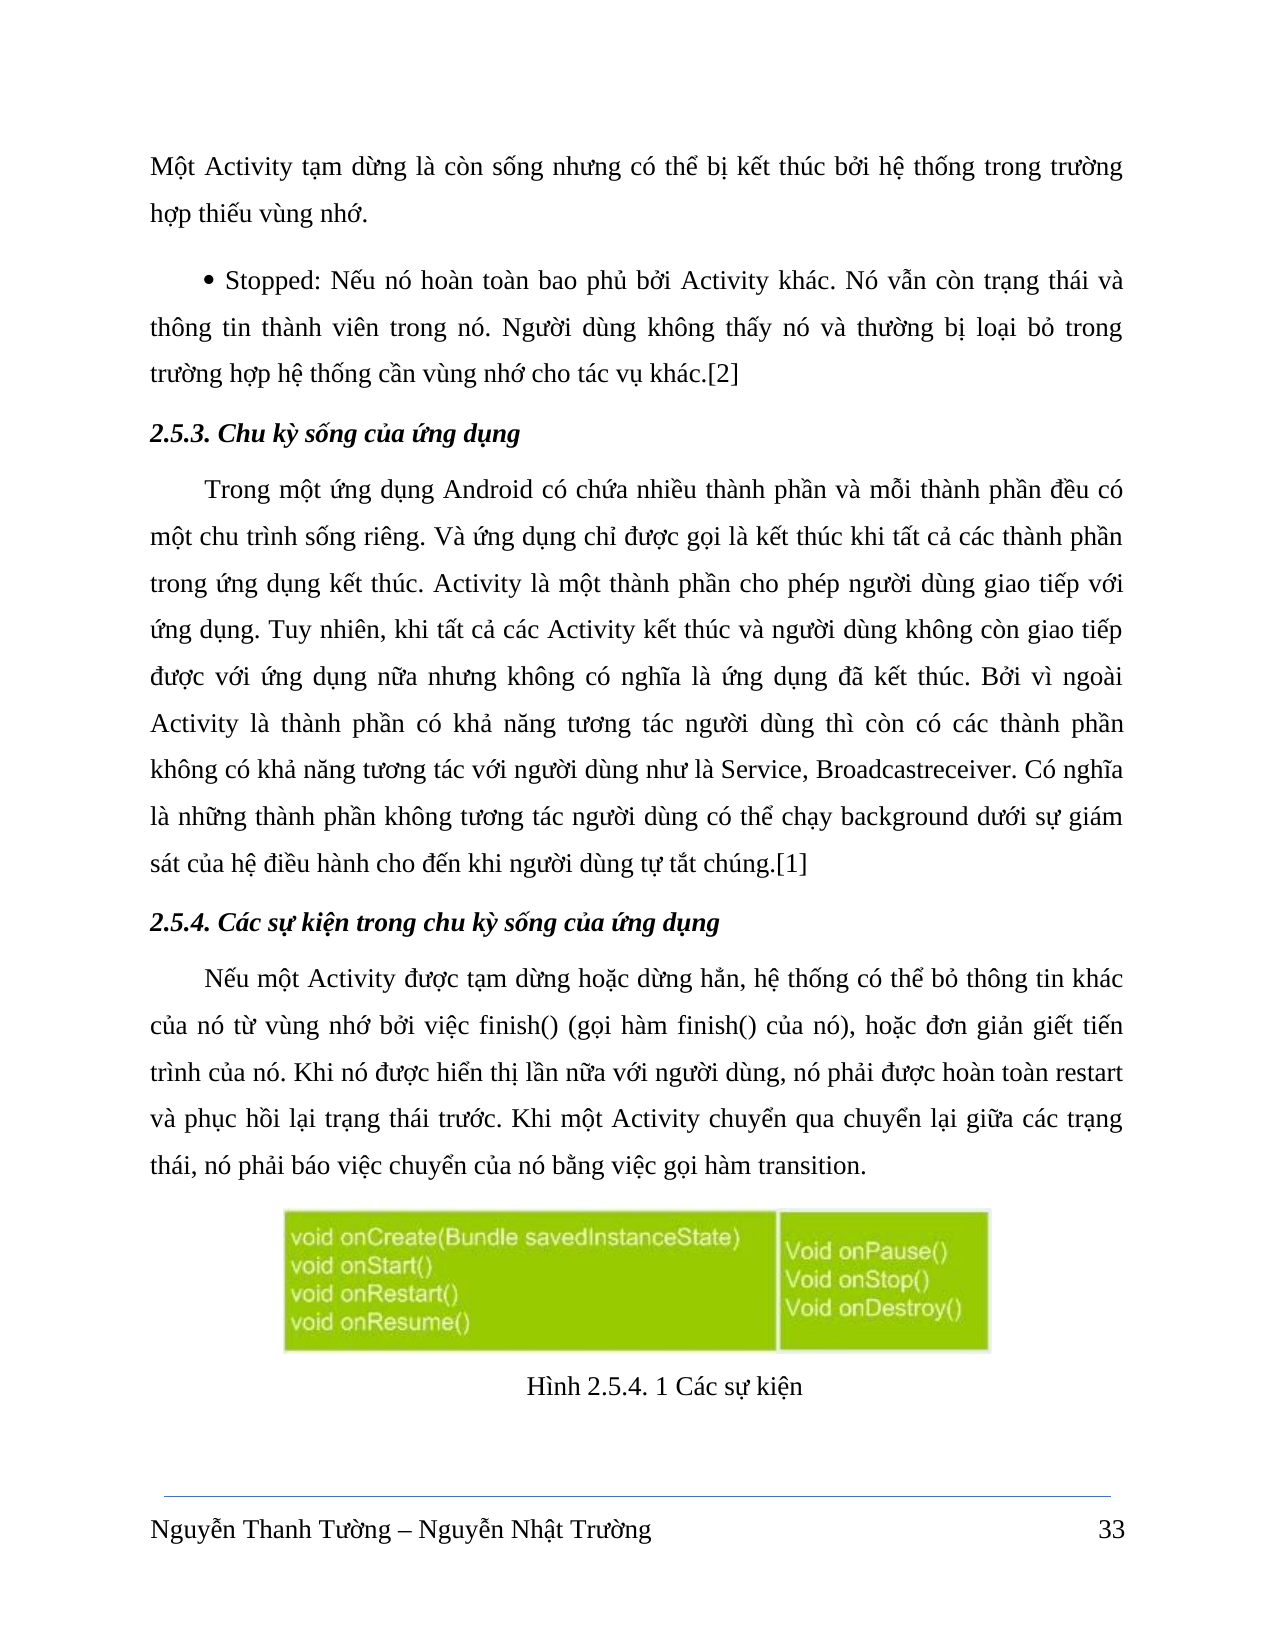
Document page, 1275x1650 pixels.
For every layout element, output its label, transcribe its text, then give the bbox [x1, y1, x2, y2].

subtitle 2.5.3. Chu kỳ sống của ứng dụng [150, 417, 1125, 448]
text Nếu một Activity được tạm dừng hoặc dừng hẳn, hệ thống có thể bỏ thông tin khác của nó từ vùng nhớ bởi việc finish() (gọi hàm finish() của nó), hoặc đơn giản giết tiến trình của nó. Khi nó được hiển thị lần nữa với người dùng, nó phải được hoàn toàn restart và phục hồi lại trạng thái trước. Khi một Activity chuyển qua chuyển lại giữa các trạng thái, nó phải báo việc chuyển của nó bằng việc gọi hàm transition. [150, 962, 1125, 1180]
list Stopped: Nếu nó hoàn toàn bao phủ bởi Activity khác. Nó vẫn còn trạng thái và thông tin thành viên trong nó. Người dùng không thấy nó và thường bị loại bỏ trong trường hợp hệ thống cần vùng nhớ cho tác vụ khác.[2] [150, 264, 1125, 389]
subtitle 2.5.4. Các sự kiện trong chu kỳ sống của ứng dụng [150, 906, 1125, 937]
picture [282, 1208, 993, 1354]
text Trong một ứng dụng Android có chứa nhiều thành phần và mỗi thành phần đều có một chu trình sống riêng. Và ứng dụng chỉ được gọi là kết thúc khi tất cả các thành phần trong ứng dụng kết thúc. Activity là một thành phần cho phép người dùng giao tiếp với ứng dụng. Tuy nhiên, khi tất cả các Activity kết thúc và người dùng không còn giao tiếp được với ứng dụng nữa nhưng không có nghĩa là ứng dụng đã kết thúc. Bởi vì ngoài Activity là thành phần có khả năng tương tác người dùng thì còn có các thành phần không có khả năng tương tác với người dùng như là Service, Broadcastreceiver. Có nghĩa là những thành phần không tương tác người dùng có thể chạy background dưới sự giám sát của hệ điều hành cho đến khi người dùng tự tắt chúng.[1] [150, 473, 1125, 878]
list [150, 150, 1125, 228]
